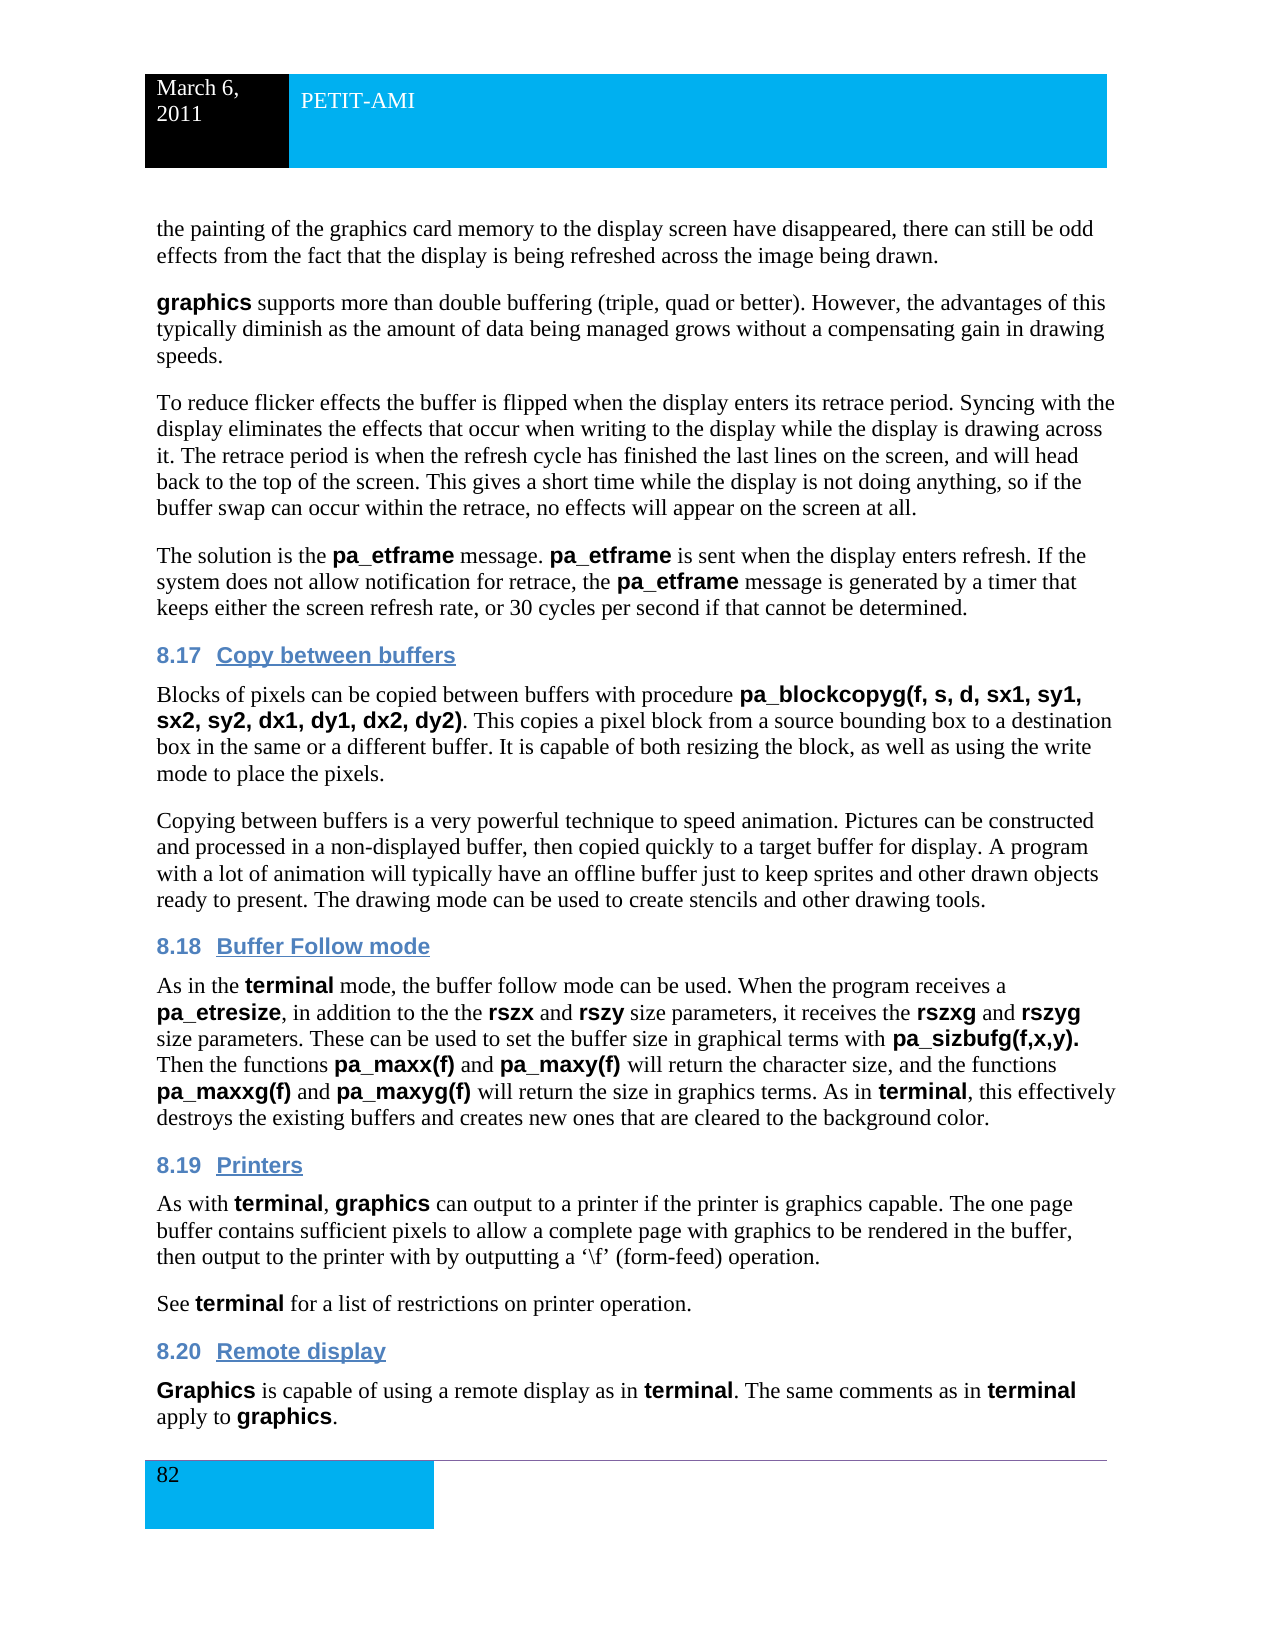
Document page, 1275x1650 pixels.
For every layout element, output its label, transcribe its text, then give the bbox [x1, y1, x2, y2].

text As in the terminal mode, the buffer follow mode can be used. When the program receives a pa_etresize, in addition to the the rszx and rszy size parameters, it receives the rszxg and rszyg size parameters. These can be used to set the buffer size in graphical terms with pa_sizbufg(f,x,y). Then the functions pa_maxx(f) and pa_maxy(f) will return the character size, and the functions pa_maxxg(f) and pa_maxyg(f) will return the size in graphics terms. As in terminal, this effectively destroys the existing buffers and creates new ones that are cleared to the background color. [156, 972, 1118, 1131]
text graphics supports more than double buffering (triple, quad or better). However, the advantages of this typically diminish as the amount of data being managed grows without a compensating gain in drawing speeds. [156, 289, 1118, 368]
text Graphics is capable of using a remote display as in terminal. The same comments as in terminal apply to graphics. [156, 1377, 1118, 1429]
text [156, 215, 1118, 268]
text Copying between buffers is a very powerful technique to speed animation. Pictures can be constructed and processed in a non-displayed buffer, then copied quickly to a target buffer for display. A program with a lot of animation will typically have an offline buffer just to keep sprites and other drawn objects ready to present. The drawing mode can be used to create stencils and other drawing tools. [156, 807, 1118, 912]
subtitle Buffer Follow mode [156, 933, 1118, 959]
text Blocks of pixels can be copied between buffers with procedure pa_blockcopyg(f, s, d, sx1, sy1, sx2, sy2, dx1, dy1, dx2, dy2). This copies a pixel block from a source bounding box to a destination box in the same or a different buffer. It is capable of both resizing the block, as well as using the write mode to place the pixels. [156, 681, 1118, 786]
subtitle Printers [156, 1152, 1118, 1178]
text The solution is the pa_etframe message. pa_etframe is sent when the display enters refresh. If the system does not allow notification for retrace, the pa_etframe message is generated by a timer that keeps either the screen refresh rate, or 30 cycles per second if that cannot be determined. [156, 542, 1118, 621]
text As with terminal, graphics can output to a printer if the printer is graphics capable. The one page buffer contains sufficient pixels to allow a complete page with graphics to be rendered in the buffer, then output to the printer with by outputting a ‘\f’ (form-feed) operation. [156, 1190, 1118, 1269]
text To reduce flicker effects the buffer is flipped when the display enters its retrace period. Syncing with the display eliminates the effects that occur when writing to the display while the display is drawing across it. The retrace period is when the refresh cycle has finished the last lines on the screen, and will head back to the top of the screen. This gives a short time while the display is not doing anything, so if the buffer swap can occur within the retrace, no effects will appear on the screen at all. [156, 389, 1118, 521]
text See terminal for a list of restrictions on printer operation. [156, 1290, 1118, 1317]
subtitle Copy between buffers [156, 642, 1118, 668]
subtitle Remote display [156, 1338, 1118, 1364]
